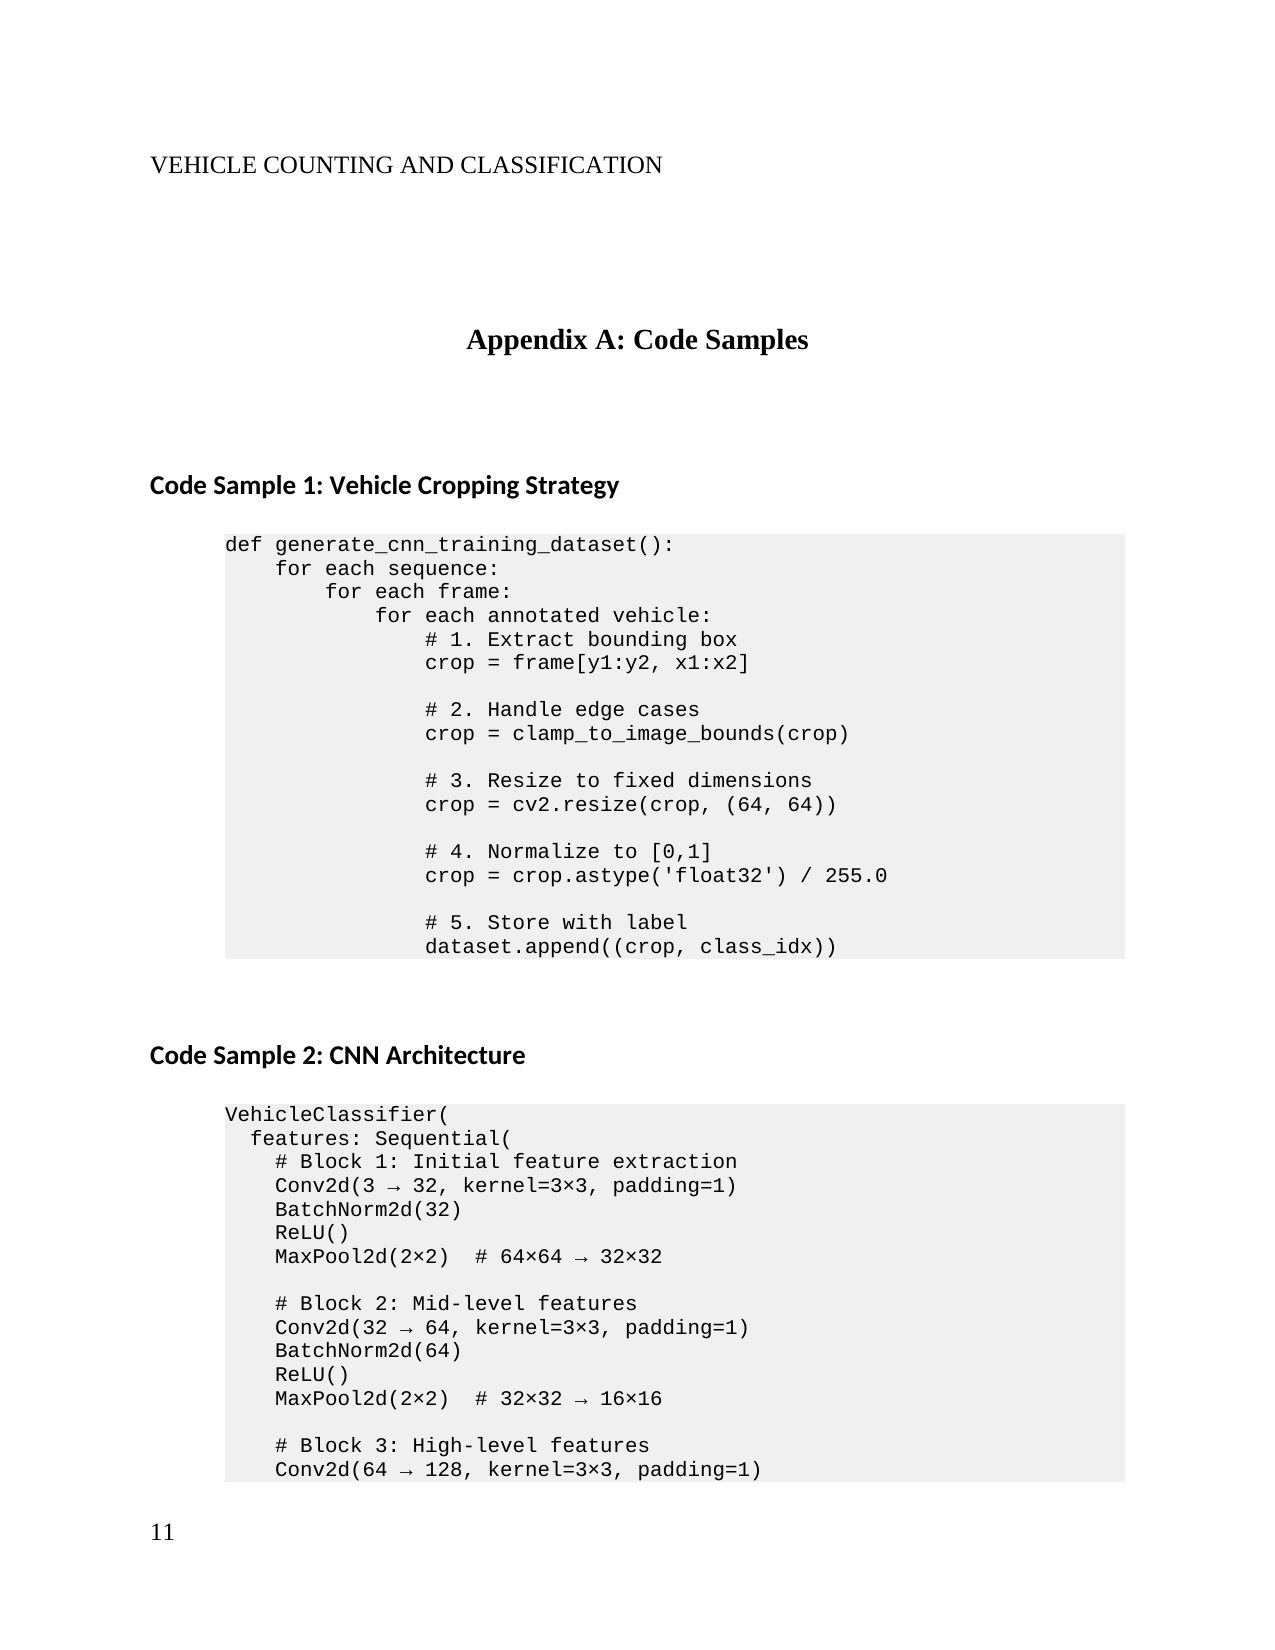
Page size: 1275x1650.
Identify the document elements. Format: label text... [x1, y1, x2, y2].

subtitle Code Sample 2: CNN Architecture [150, 1038, 1125, 1071]
subtitle Code Sample 1: Vehicle Cropping Strategy [150, 468, 1125, 501]
text VEHICLE COUNTING AND CLASSIFICATION [150, 150, 1125, 179]
text def generate_cnn_training_dataset(): for each sequence: for each frame: for each annotated vehicle: # 1. Extract bounding box crop = frame[y1:y2, x1:x2] # 2. Handle edge cases crop = clamp_to_image_bounds(crop) # 3. Resize to fixed dimensions crop = cv2.resize(crop, (64, 64)) # 4. Normalize to [0,1] crop = crop.astype('float32') / 255.0 # 5. Store with label dataset.append((crop, class_idx)) [225, 534, 1125, 959]
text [225, 1104, 1125, 1482]
text Appendix A: Code Samples [150, 322, 1125, 356]
